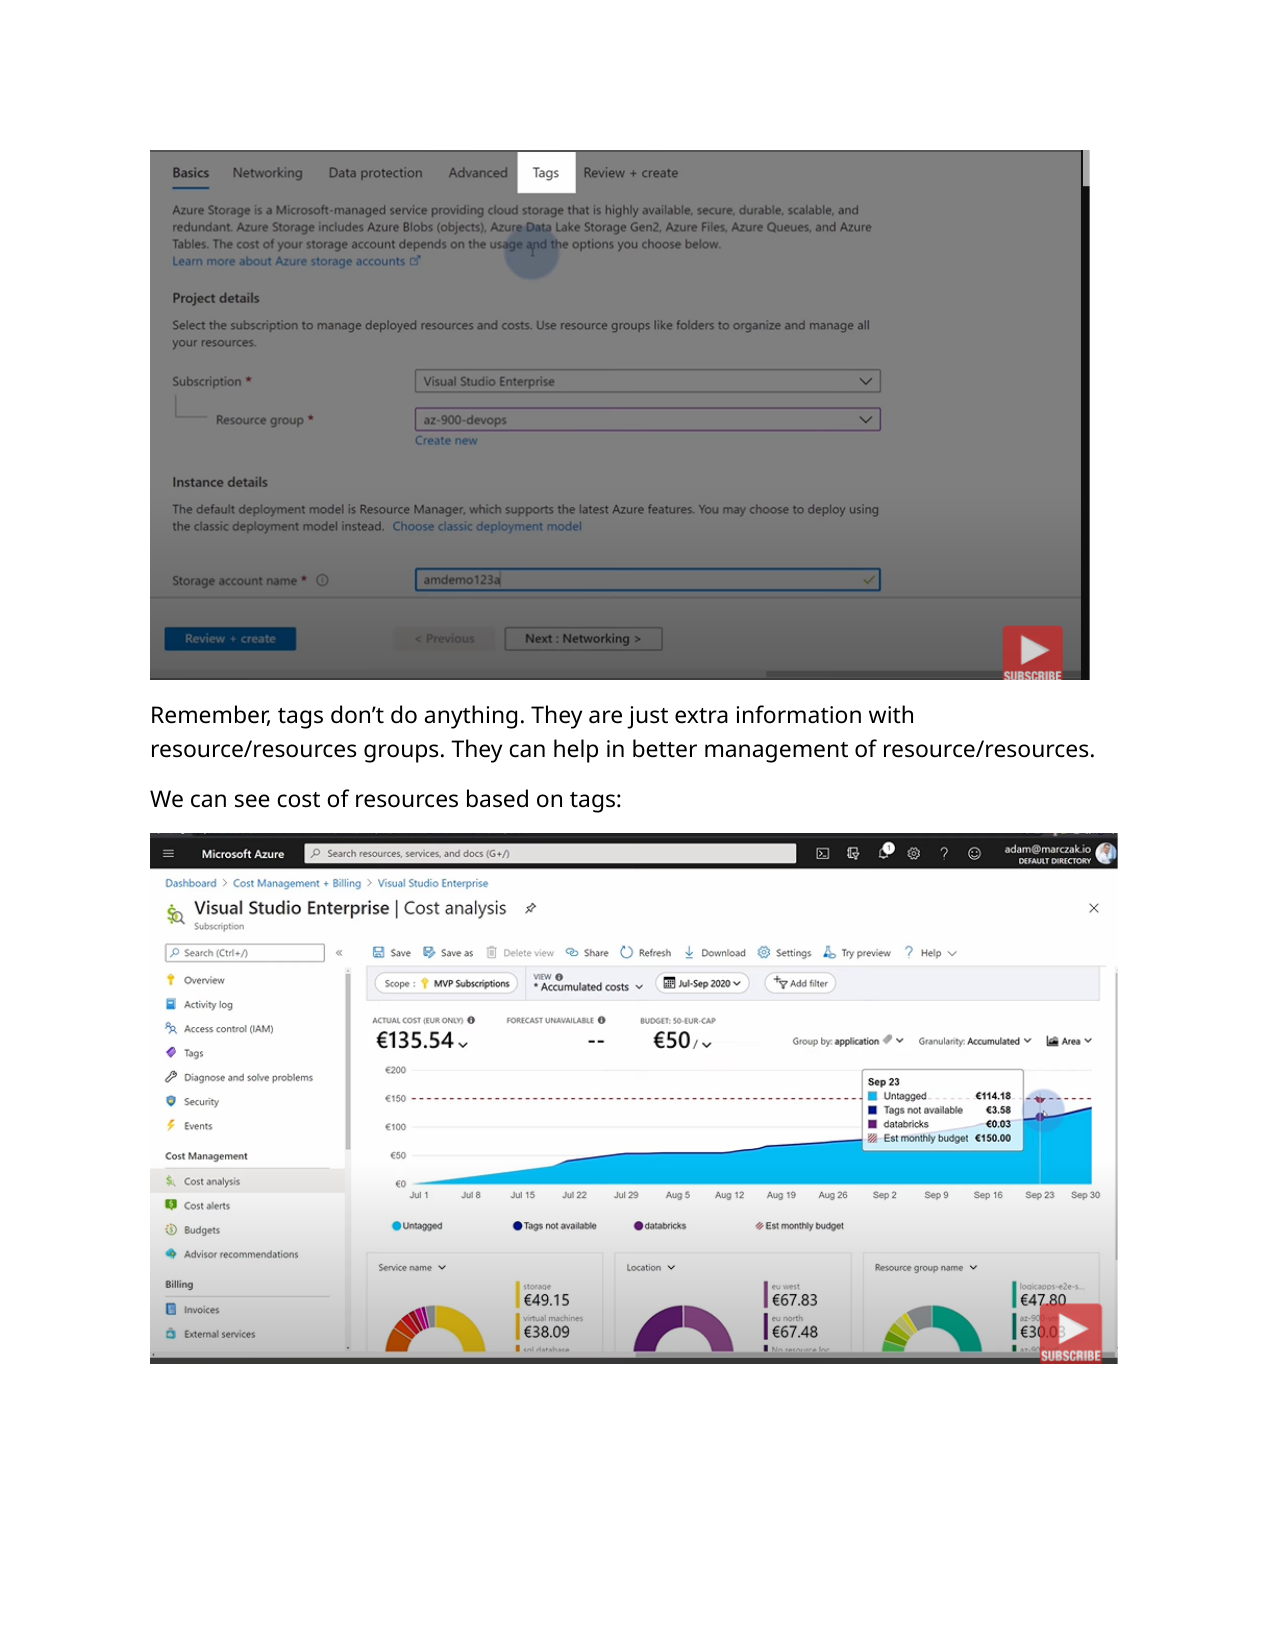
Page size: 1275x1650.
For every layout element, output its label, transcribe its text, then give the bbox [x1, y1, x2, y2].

picture [150, 833, 1118, 1364]
picture [150, 150, 1090, 680]
text We can see cost of resources based on tags: [150, 783, 1125, 814]
text Remember, tags don’t do anything. They are just extra information with resource/resources groups. They can help in better management of resource/resources. [150, 699, 1125, 764]
